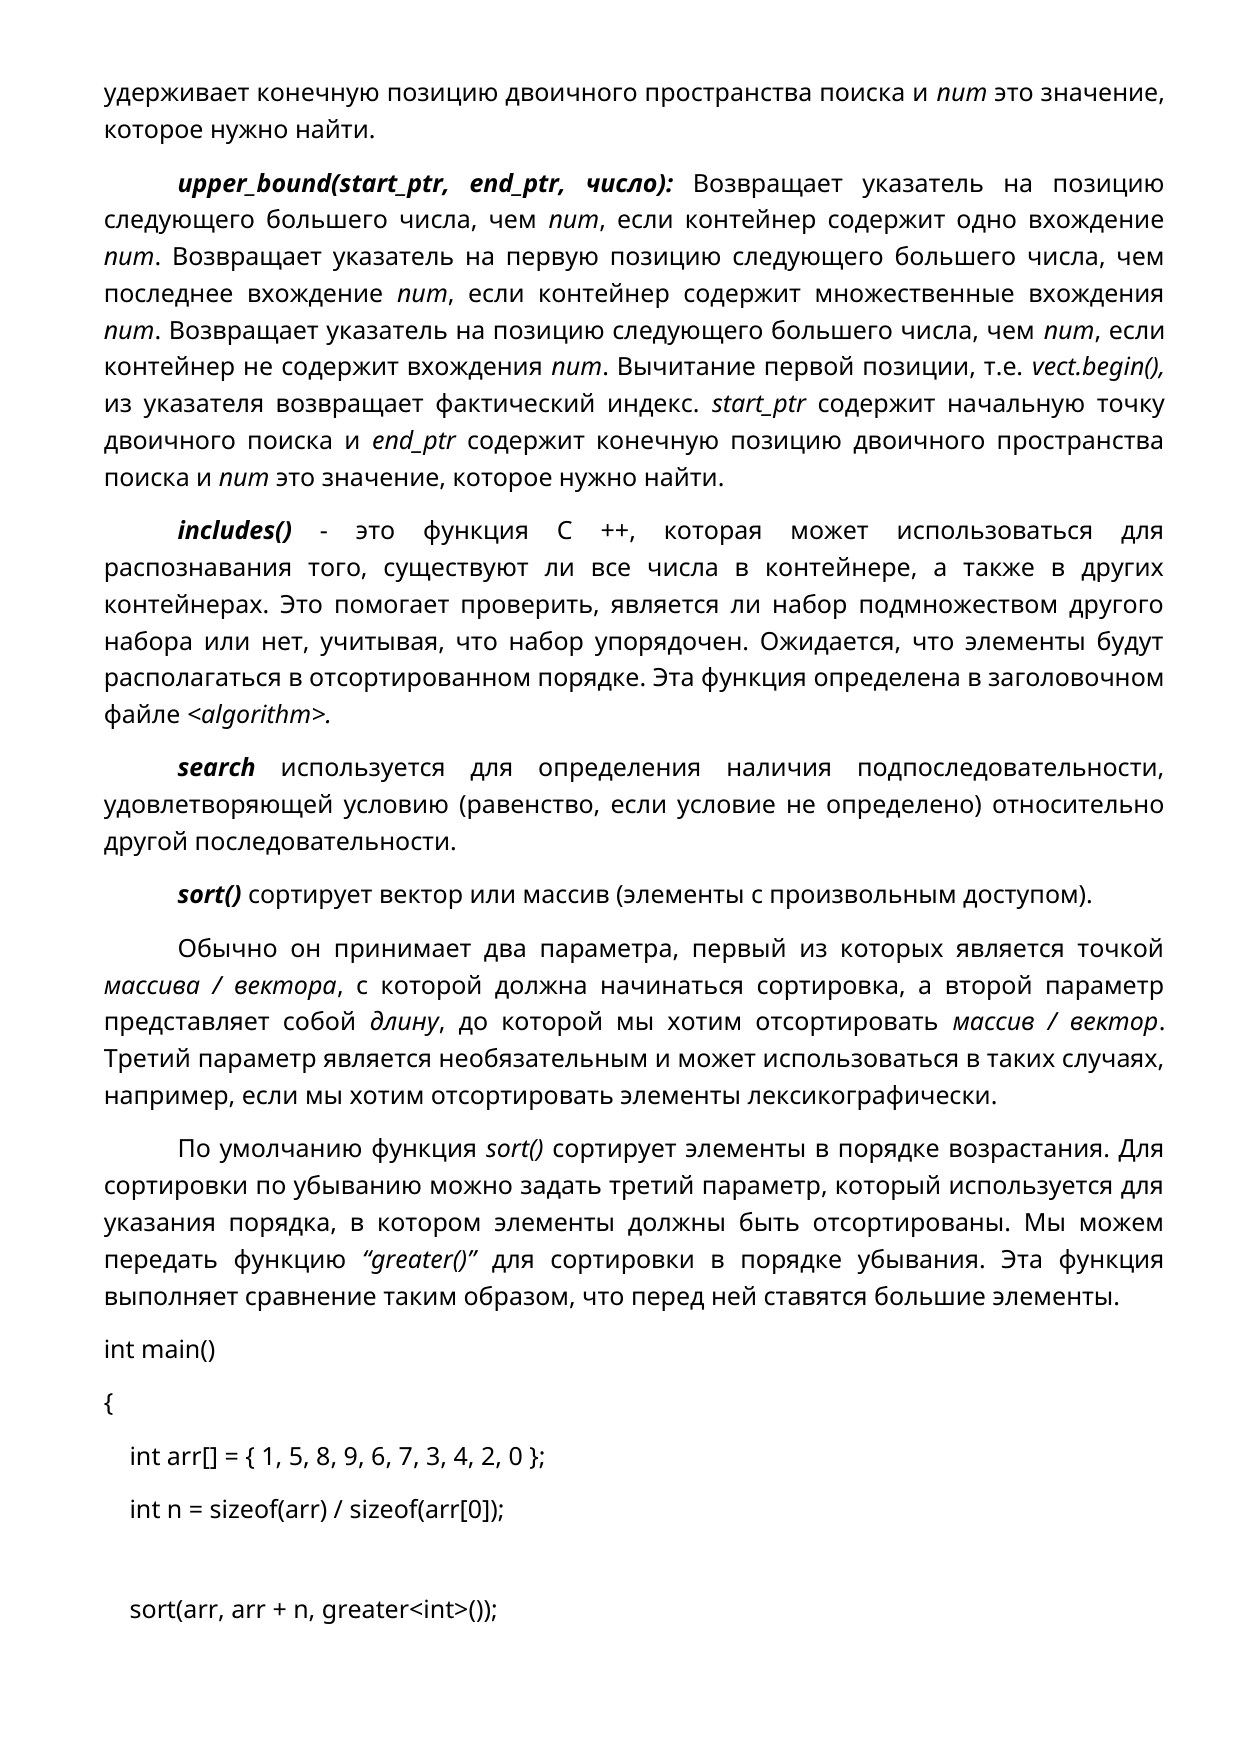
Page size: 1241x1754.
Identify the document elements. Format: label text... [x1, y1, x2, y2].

text sort() сортирует вектор или массив (элементы с произвольным доступом). [103, 877, 1165, 911]
text int main() [103, 1332, 1165, 1366]
text upper_bound(start_ptr, end_ptr, число): Возвращает указатель на позицию следующего большего числа, чем num, если контейнер содержит одно вхождение num. Возвращает указатель на первую позицию следующего большего числа, чем последнее вхождение num, если контейнер содержит множественные вхождения num. Возвращает указатель на позицию следующего большего числа, чем num, если контейнер не содержит вхождения num. Вычитание первой позиции, т.е. vect.begin(), из указателя возвращает фактический индекс. start_ptr содержит начальную точку двоичного поиска и end_ptr содержит конечную позицию двоичного пространства поиска и num это значение, которое нужно найти. [103, 165, 1165, 493]
text int n = sizeof(arr) / sizeof(arr[0]); [103, 1492, 1165, 1526]
text sort(arr, arr + n, greater<int>()); [103, 1592, 1165, 1626]
text includes() - это функция C ++, которая может использоваться для распознавания того, существуют ли все числа в контейнере, а также в других контейнерах. Это помогает проверить, является ли набор подмножеством другого набора или нет, учитывая, что набор упорядочен. Ожидается, что элементы будут располагаться в отсортированном порядке. Эта функция определена в заголовочном файле <algorithm>. [103, 513, 1165, 731]
text search используется для определения наличия подпоследовательности, удовлетворяющей условию (равенство, если условие не определено) относительно другой последовательности. [103, 750, 1165, 858]
text По умолчанию функция sort() сортирует элементы в порядке возрастания. Для сортировки по убыванию можно задать третий параметр, который используется для указания порядка, в котором элементы должны быть отсортированы. Мы можем передать функцию “greater()” для сортировки в порядке убывания. Эта функция выполняет сравнение таким образом, что перед ней ставятся большие элементы. [103, 1131, 1165, 1312]
text Обычно он принимает два параметра, первый из которых является точкой массива / вектора, с которой должна начинаться сортировка, а второй параметр представляет собой длину, до которой мы хотим отсортировать массив / вектор. Третий параметр является необязательным и может использоваться в таких случаях, например, если мы хотим отсортировать элементы лексикографически. [103, 931, 1165, 1112]
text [103, 75, 1165, 146]
text int arr[] = { 1, 5, 8, 9, 6, 7, 3, 4, 2, 0 }; [103, 1438, 1165, 1472]
text { [103, 1385, 1165, 1419]
